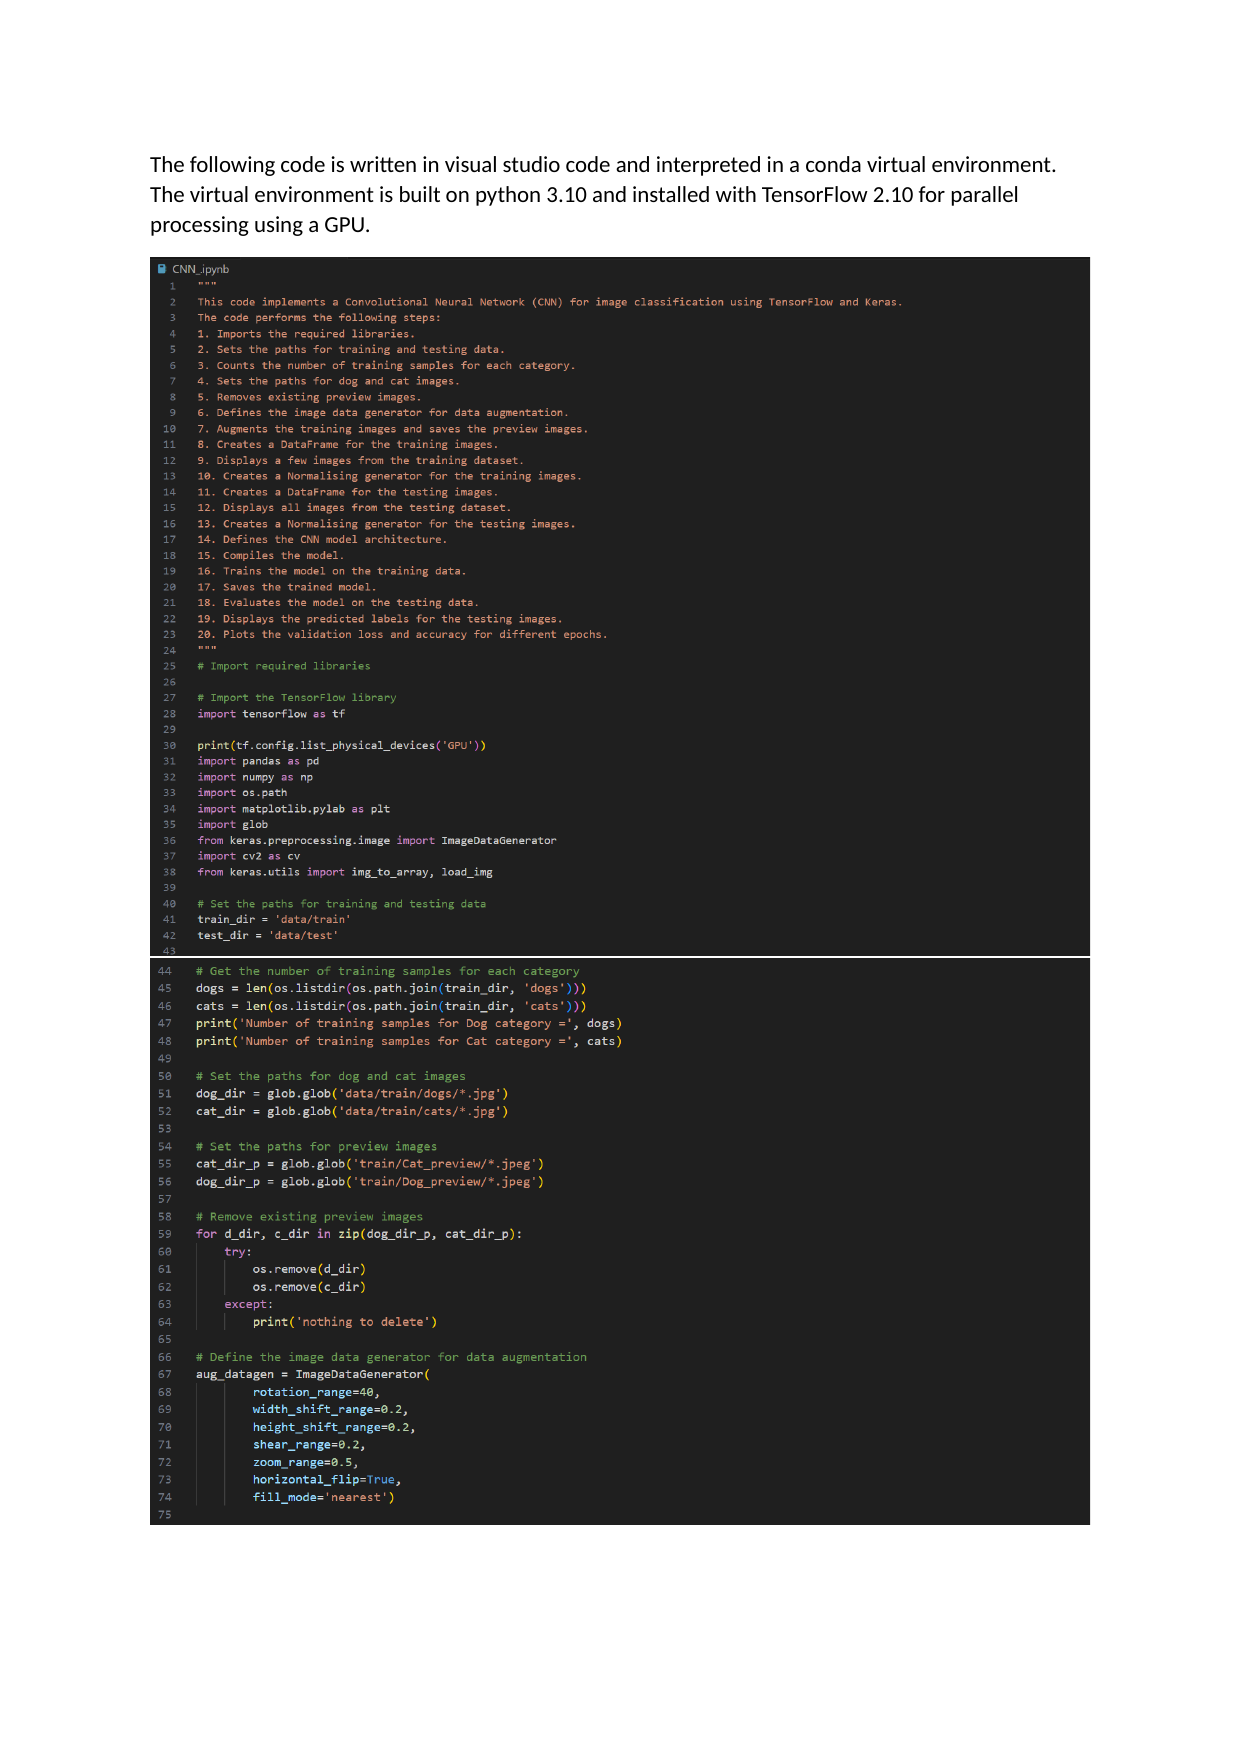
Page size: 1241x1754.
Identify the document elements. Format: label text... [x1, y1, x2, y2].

picture [150, 257, 1091, 956]
picture [150, 958, 1091, 1525]
text The following code is written in visual studio code and interpreted in a conda virtual environment. The virtual environment is built on python 3.10 and installed with TensorFlow 2.10 for parallel processing using a GPU. [150, 150, 1090, 238]
